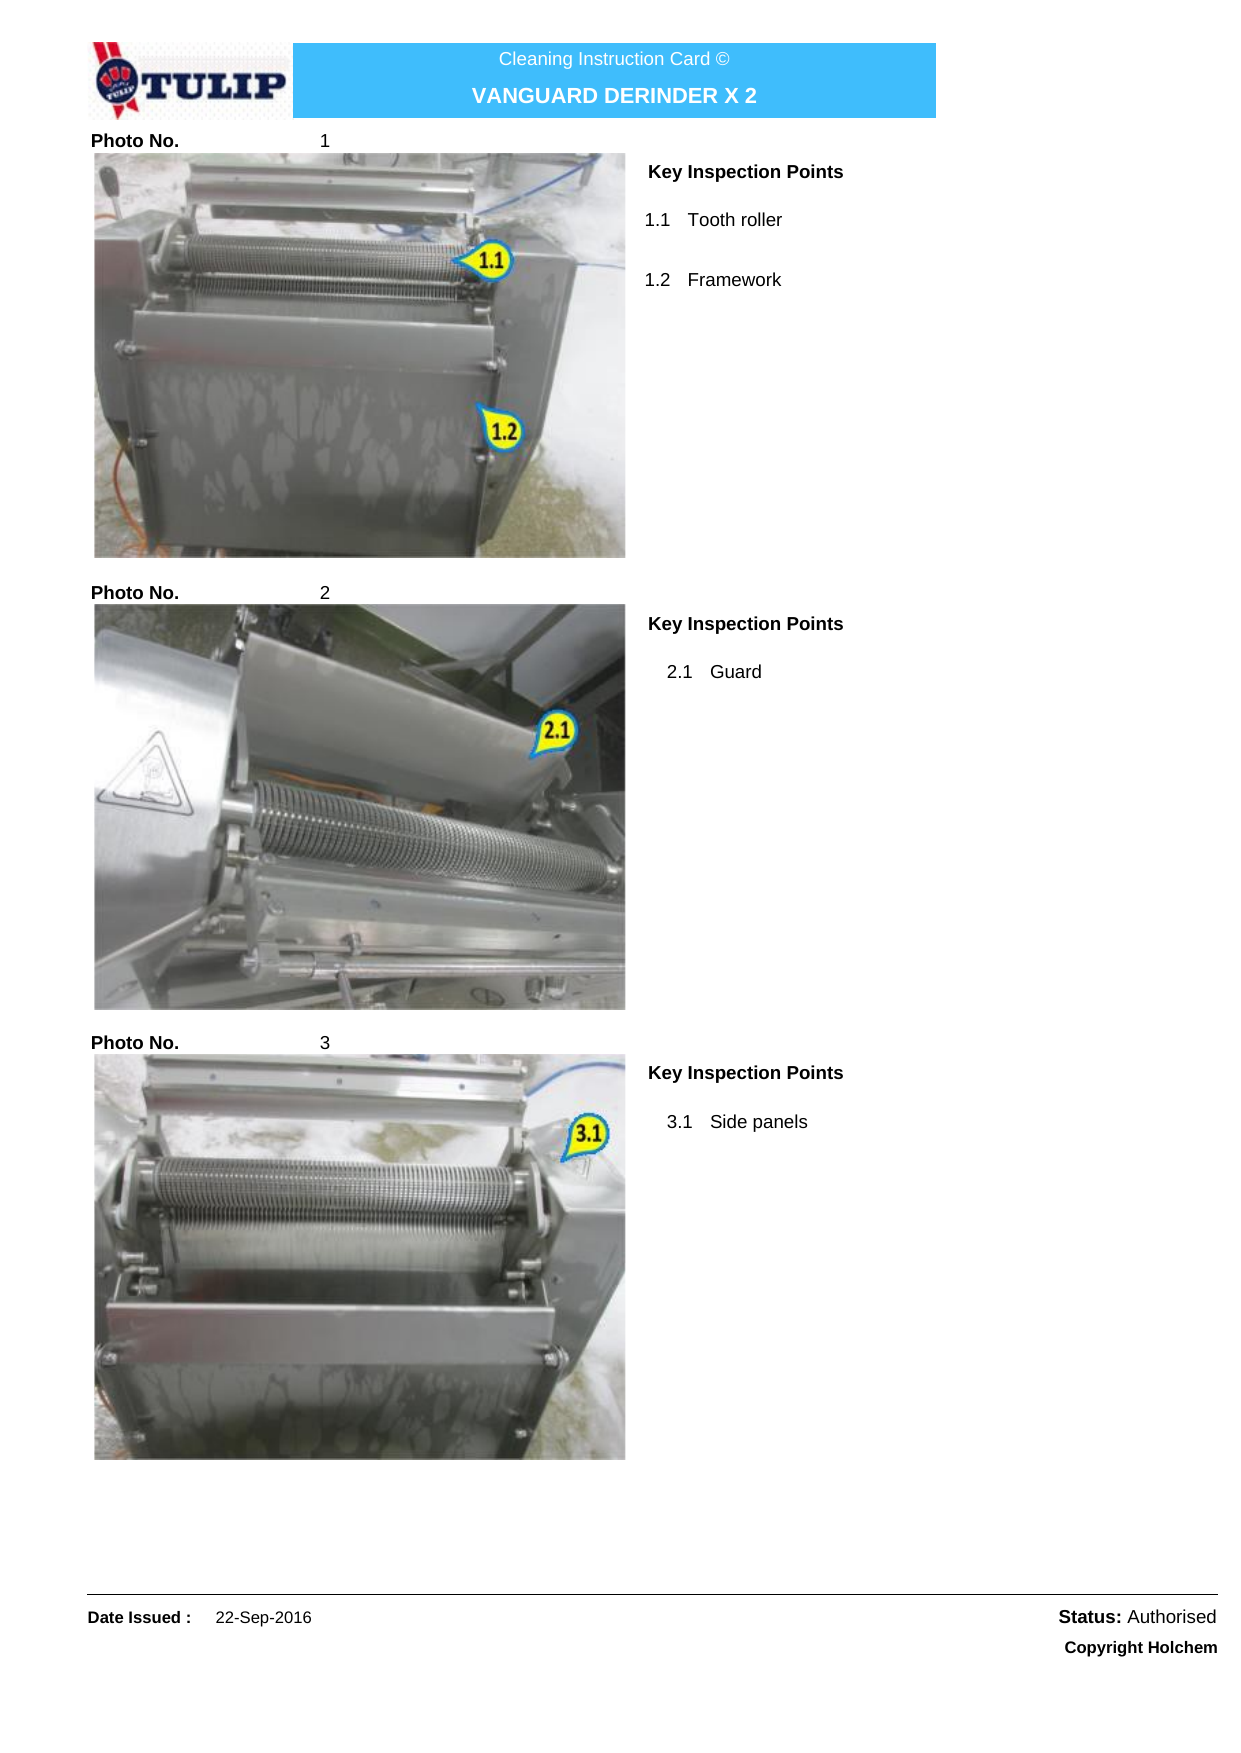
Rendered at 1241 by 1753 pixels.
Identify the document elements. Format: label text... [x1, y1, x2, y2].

text Photo No. 1 [91, 130, 1123, 152]
picture [94, 153, 626, 558]
picture [87, 42, 294, 120]
text Photo No. 3 [91, 1032, 1123, 1053]
text Key Inspection Points [626, 612, 1123, 634]
text 2.1 Guard [626, 661, 1123, 682]
picture [94, 1054, 626, 1460]
text Key Inspection Points [626, 161, 1123, 182]
text Key Inspection Points [626, 1062, 1123, 1084]
text 3.1 Side panels [626, 1111, 1123, 1132]
list Tooth roller [626, 209, 1123, 231]
list Framework [626, 269, 1123, 290]
text Photo No. 2 [91, 582, 1123, 603]
picture [94, 604, 626, 1010]
